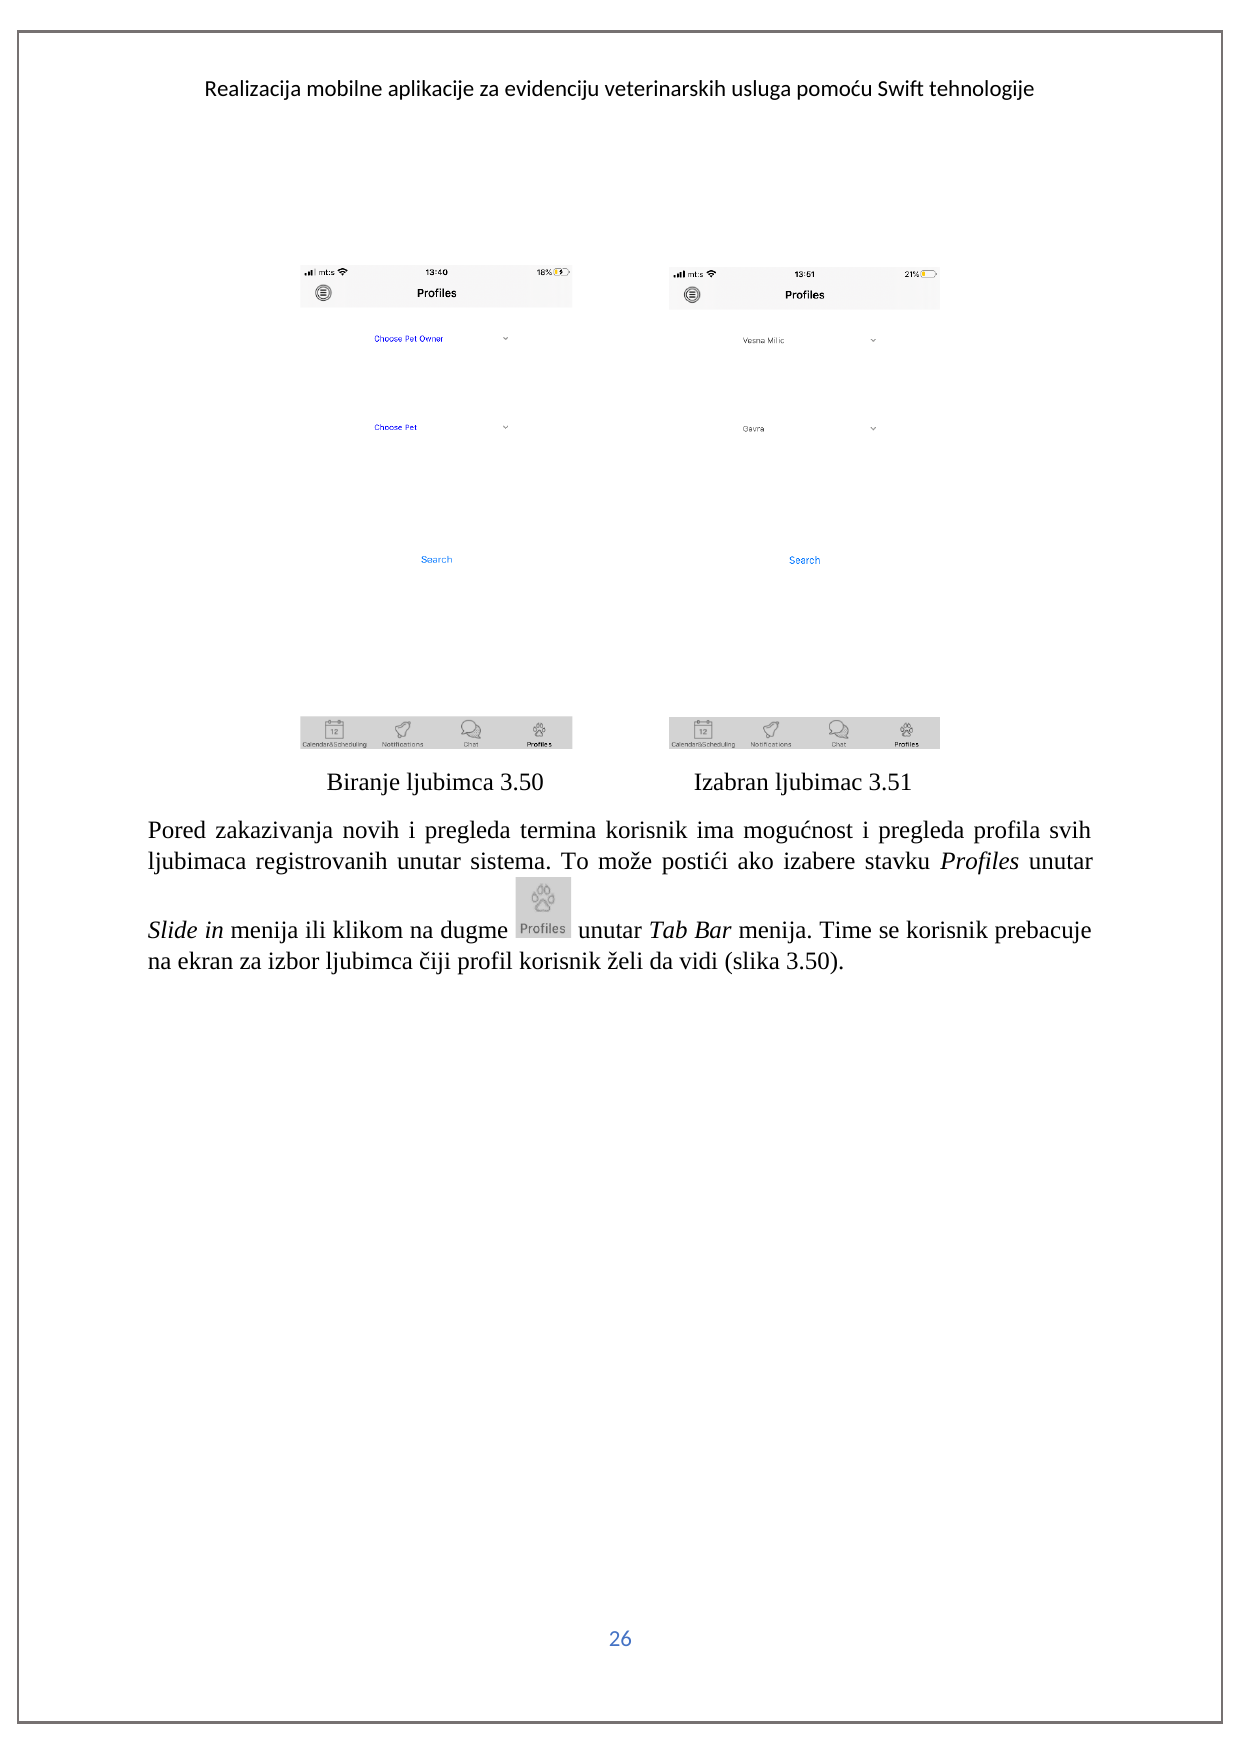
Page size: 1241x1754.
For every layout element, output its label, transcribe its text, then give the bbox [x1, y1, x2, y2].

picture [515, 877, 572, 938]
picture [300, 265, 573, 749]
picture [669, 267, 940, 749]
text Biranje ljubimca 3.50 Izabran ljubimac 3.51 [148, 767, 1093, 796]
text Pored zakazivanja novih i pregleda termina korisnik ima mogućnost i pregleda profila svih ljubimaca registrovanih unutar sistema. To može postići ako izabere stavku Profiles unutar Slide in menija ili klikom na dugme unutar Tab Bar menija. Time se korisnik prebacuje na ekran za izbor ljubimca čiji profil korisnik želi da vidi (slika 3.50). [148, 815, 1093, 974]
